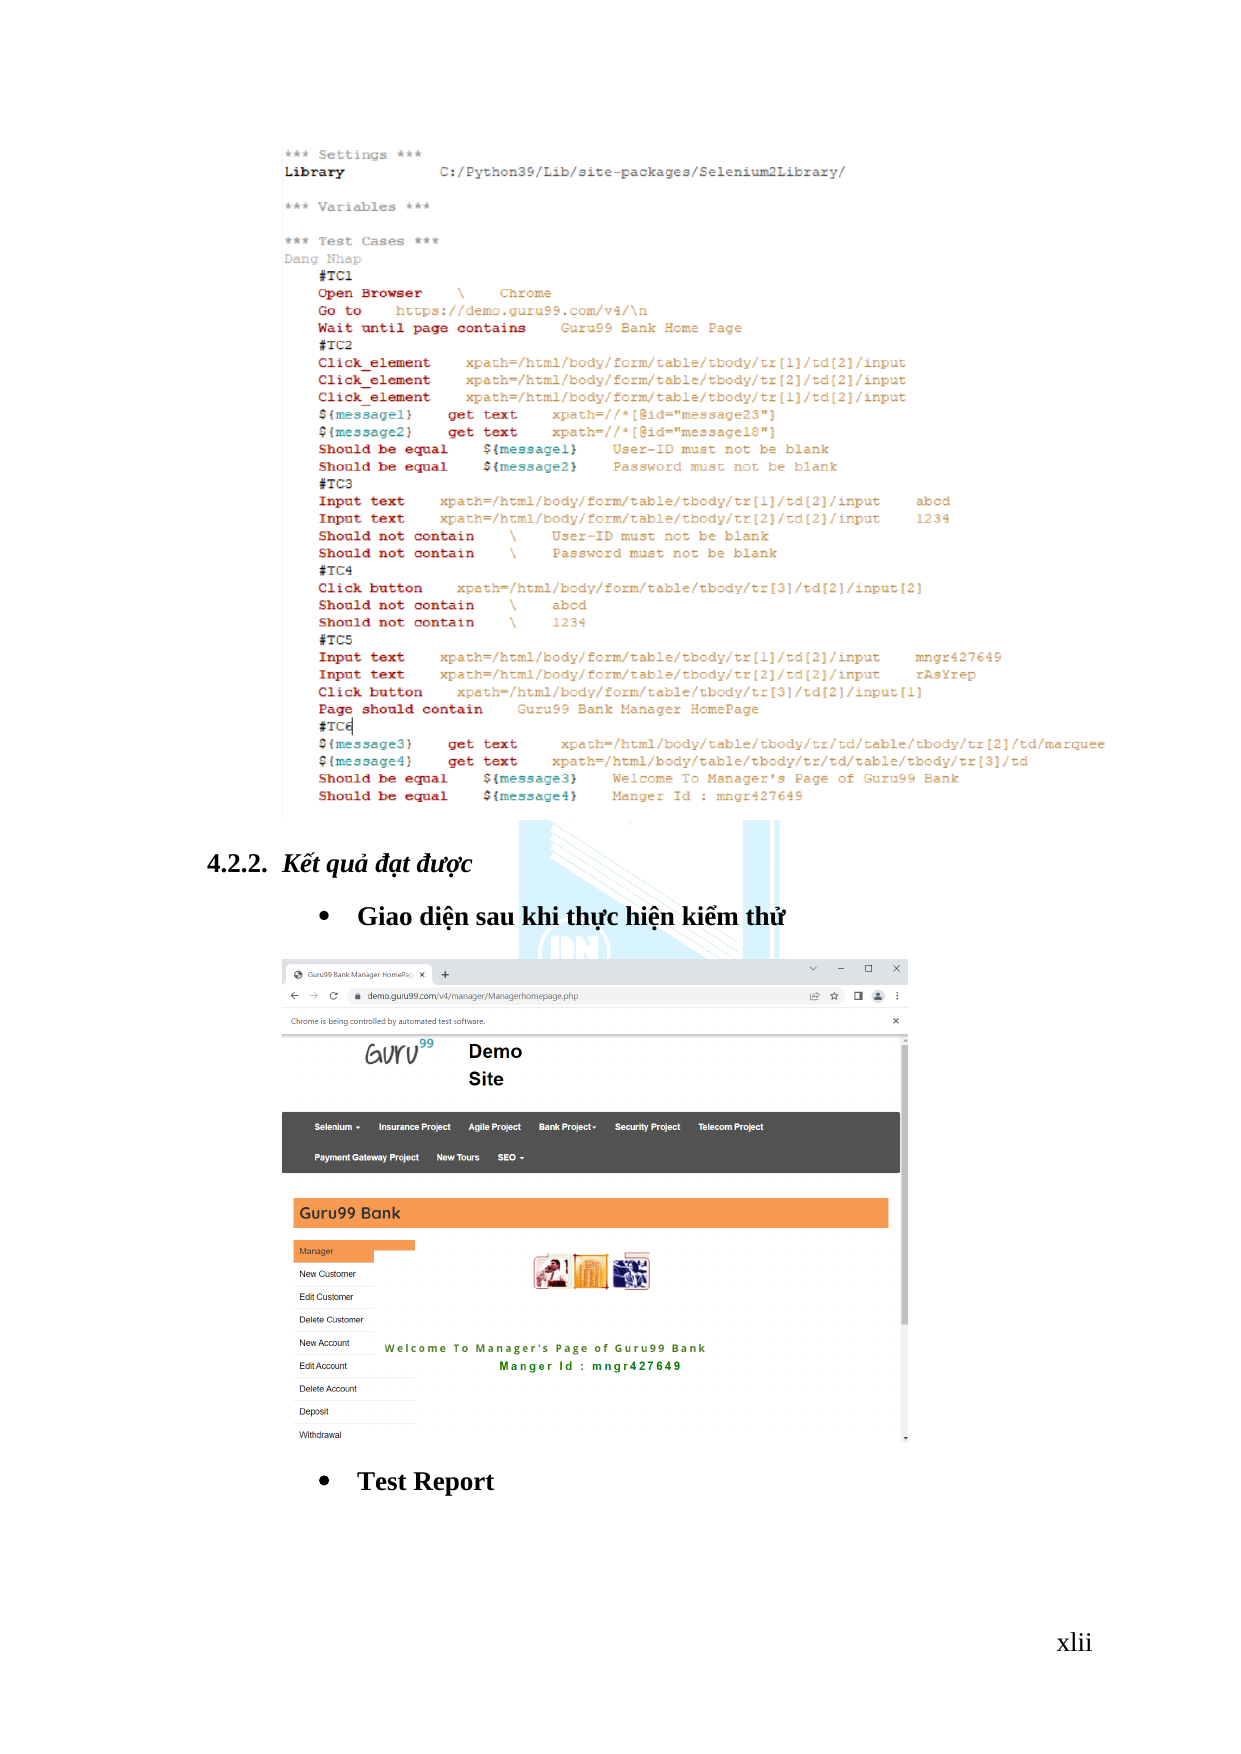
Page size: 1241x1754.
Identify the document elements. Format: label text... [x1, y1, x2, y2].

subtitle Kết quả đạt được [207, 847, 1092, 878]
list Test Report [319, 1465, 1092, 1496]
picture [281, 147, 1168, 820]
picture [281, 959, 908, 1443]
list Giao diện sau khi thực hiện kiểm thử [319, 900, 1092, 931]
